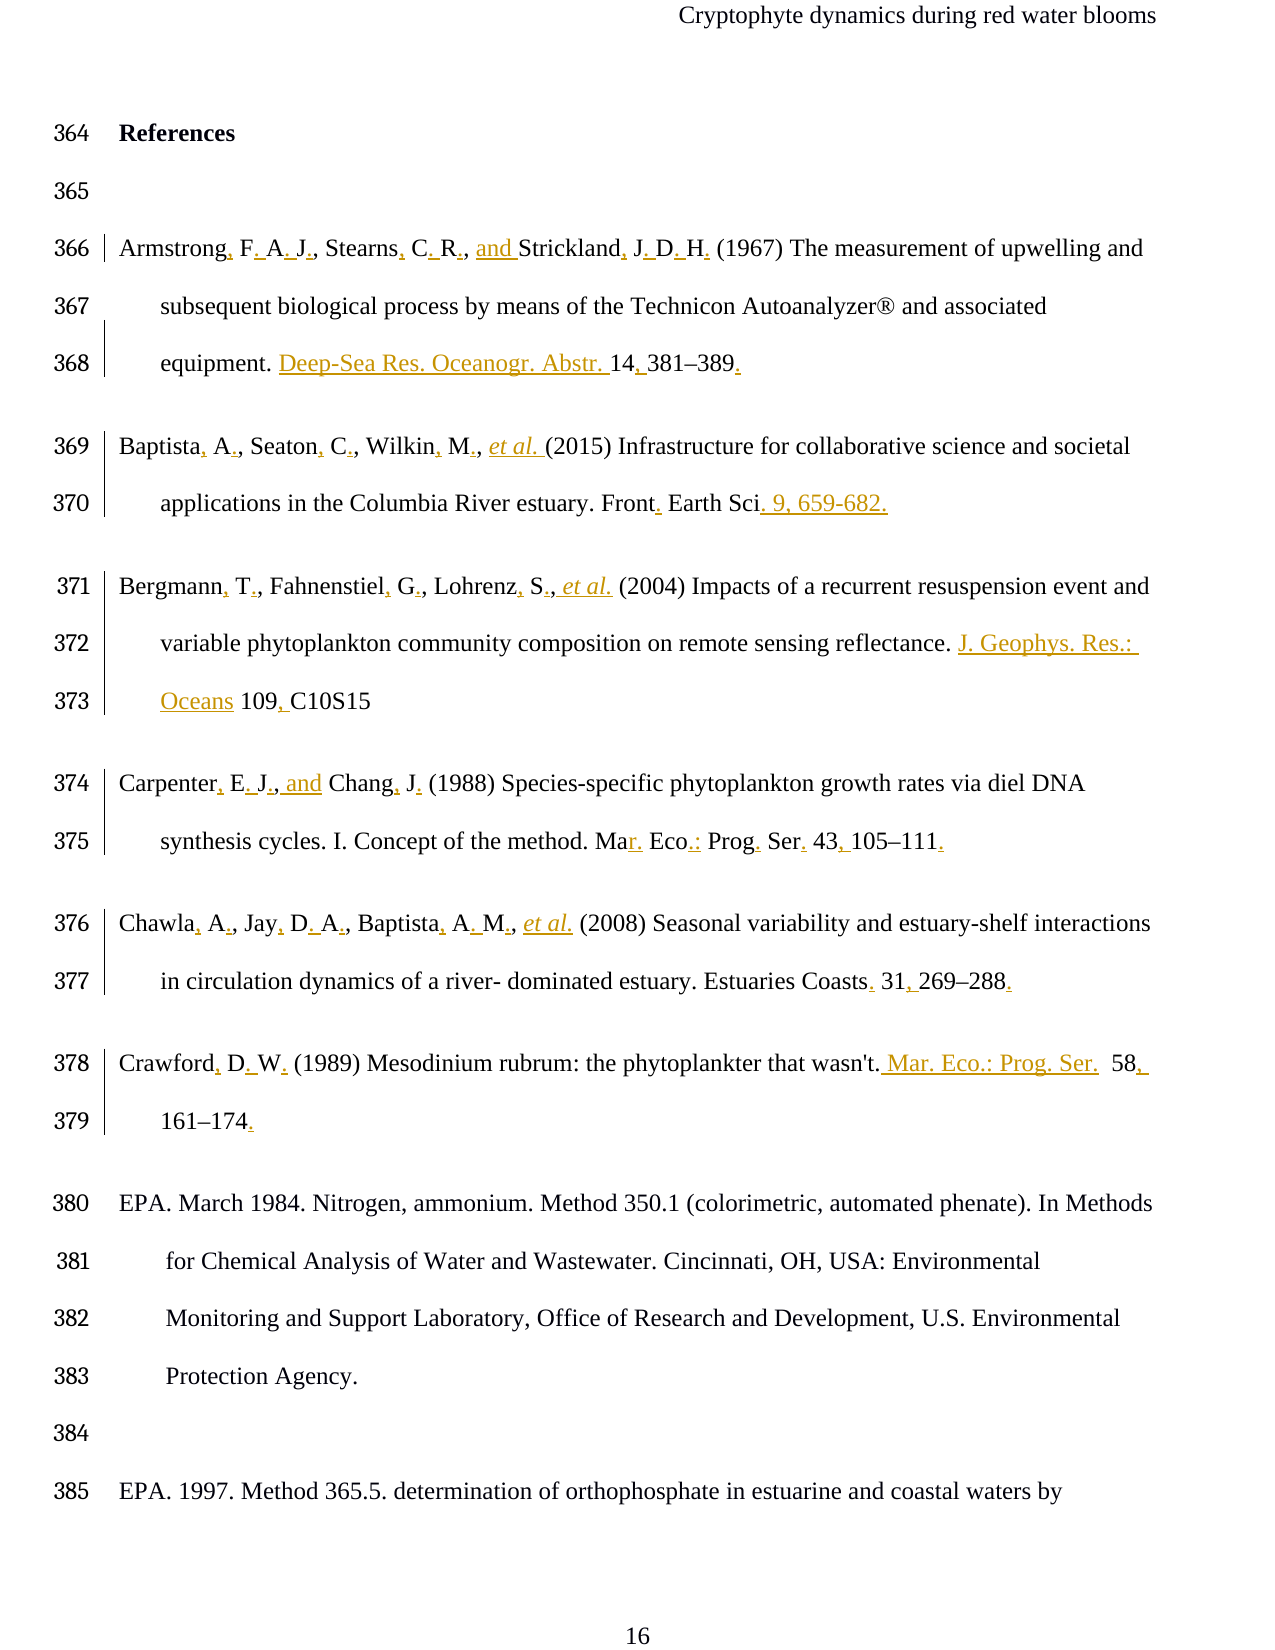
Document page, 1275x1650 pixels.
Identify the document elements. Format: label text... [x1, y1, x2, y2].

text Chawla A, Jay DA, Baptista AM, (2008) Seasonal variability and estuary-shelf interactions in circulation dynamics of a river- dominated estuary. Estuaries Coasts 31269–288 [118, 908, 1156, 995]
text Crawford DW (1989) Mesodinium rubrum: the phytoplankter that wasn't. 58161–174 [118, 1048, 1156, 1135]
text References [118, 118, 1156, 147]
text EPA. March 1984. Nitrogen, ammonium. Method 350.1 (colorimetric, automated phenate). In Methods for Chemical Analysis of Water and Wastewater. Cincinnati, OH, USA: Environmental Monitoring and Support Laboratory, Office of Research and Development, U.S. Environmental Protection Agency. [118, 1188, 1156, 1390]
text Bergmann T, Fahnenstiel G, Lohrenz S, (2004) Impacts of a recurrent resuspension event and variable phytoplankton community composition on remote sensing reflectance. 109C10S15 [118, 571, 1156, 715]
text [118, 1476, 1156, 1505]
text Carpenter EJ, Chang J (1988) Species-specific phytoplankton growth rates via diel DNA synthesis cycles. I. Concept of the method. Ma Eco Prog Ser 43105–111 [118, 768, 1156, 855]
text Armstrong FAJ, Stearns CR, Strickland JDH (1967) The measurement of upwelling and subsequent biological process by means of the Technicon Autoanalyzer® and associated equipment. 14381–389 [118, 233, 1156, 377]
text Baptista A, Seaton C, Wilkin M, (2015) Infrastructure for collaborative science and societal applications in the Columbia River estuary. Front Earth Sci [118, 431, 1156, 517]
